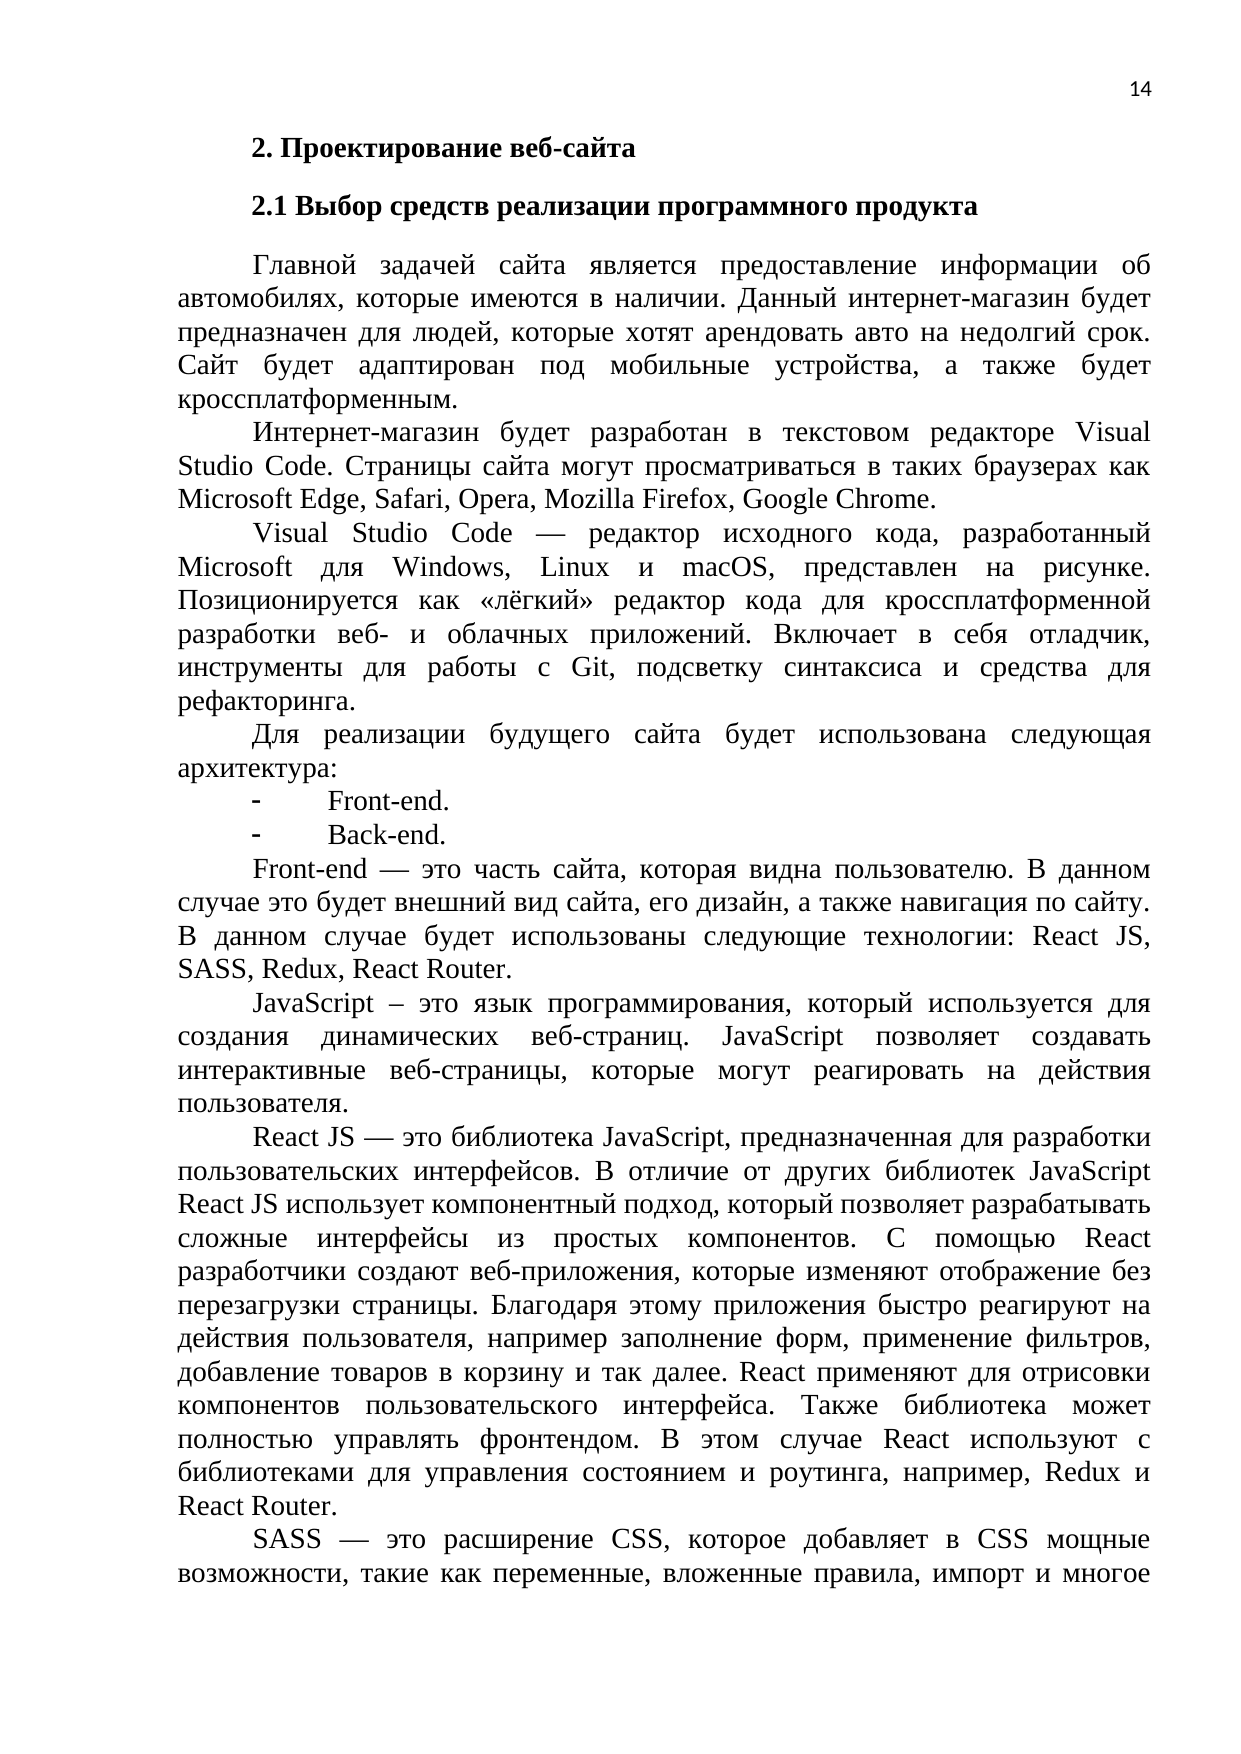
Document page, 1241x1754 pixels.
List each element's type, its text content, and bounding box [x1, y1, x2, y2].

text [177, 1522, 1152, 1589]
text JavaScript – это язык программирования, который используется для создания динамических веб-страниц. JavaScript позволяет создавать интерактивные веб-страницы, которые могут реагировать на действия пользователя. [177, 985, 1152, 1119]
text Для реализации будущего сайта будет использована следующая архитектура: [177, 716, 1152, 783]
list Back-end. [177, 817, 1152, 851]
list Front-end. [177, 783, 1152, 817]
text Главной задачей сайта является предоставление информации об автомобилях, которые имеются в наличии. Данный интернет-магазин будет предназначен для людей, которые хотят арендовать авто на недолгий срок. Сайт будет адаптирован под мобильные устройства, а также будет кроссплатформенным. [177, 247, 1152, 414]
text Интернет-магазин будет разработан в текстовом редакторе Visual Studio Code. Страницы сайта могут просматриваться в таких браузерах как Microsoft Edge, Safari, Opera, Mozilla Firefox, Google Chrome. [177, 414, 1152, 515]
text React JS — это библиотека JavaScript, предназначенная для разработки пользовательских интерфейсов. В отличие от других библиотек JavaScript React JS использует компонентный подход, который позволяет разрабатывать сложные интерфейсы из простых компонентов. С помощью React разработчики создают веб-приложения, которые изменяют отображение без перезагрузки страницы. Благодаря этому приложения быстро реагируют на действия пользователя, например заполнение форм, применение фильтров, добавление товаров в корзину и так далее. React применяют для отрисовки компонентов пользовательского интерфейса. Также библиотека может полностью управлять фронтендом. В этом случае React используют с библиотеками для управления состоянием и роутинга, например, Redux и React Router. [177, 1119, 1152, 1522]
subtitle 2.1 Выбор средств реализации программного продукта [177, 188, 1152, 222]
text Visual Studio Code — редактор исходного кода, разработанный Microsoft для Windows, Linux и macOS, представлен на рисунке. Позиционируется как «лёгкий» редактор кода для кроссплатформенной разработки веб- и облачных приложений. Включает в себя отладчик, инструменты для работы с Git, подсветку синтаксиса и средства для рефакторинга. [177, 515, 1152, 716]
text Front-end — это часть сайта, которая видна пользователю. В данном случае это будет внешний вид сайта, его дизайн, а также навигация по сайту. В данном случае будет использованы следующие технологии: React JS, SASS, Redux, React Router. [177, 851, 1152, 985]
subtitle 2. Проектирование веб-сайта [177, 130, 1152, 163]
